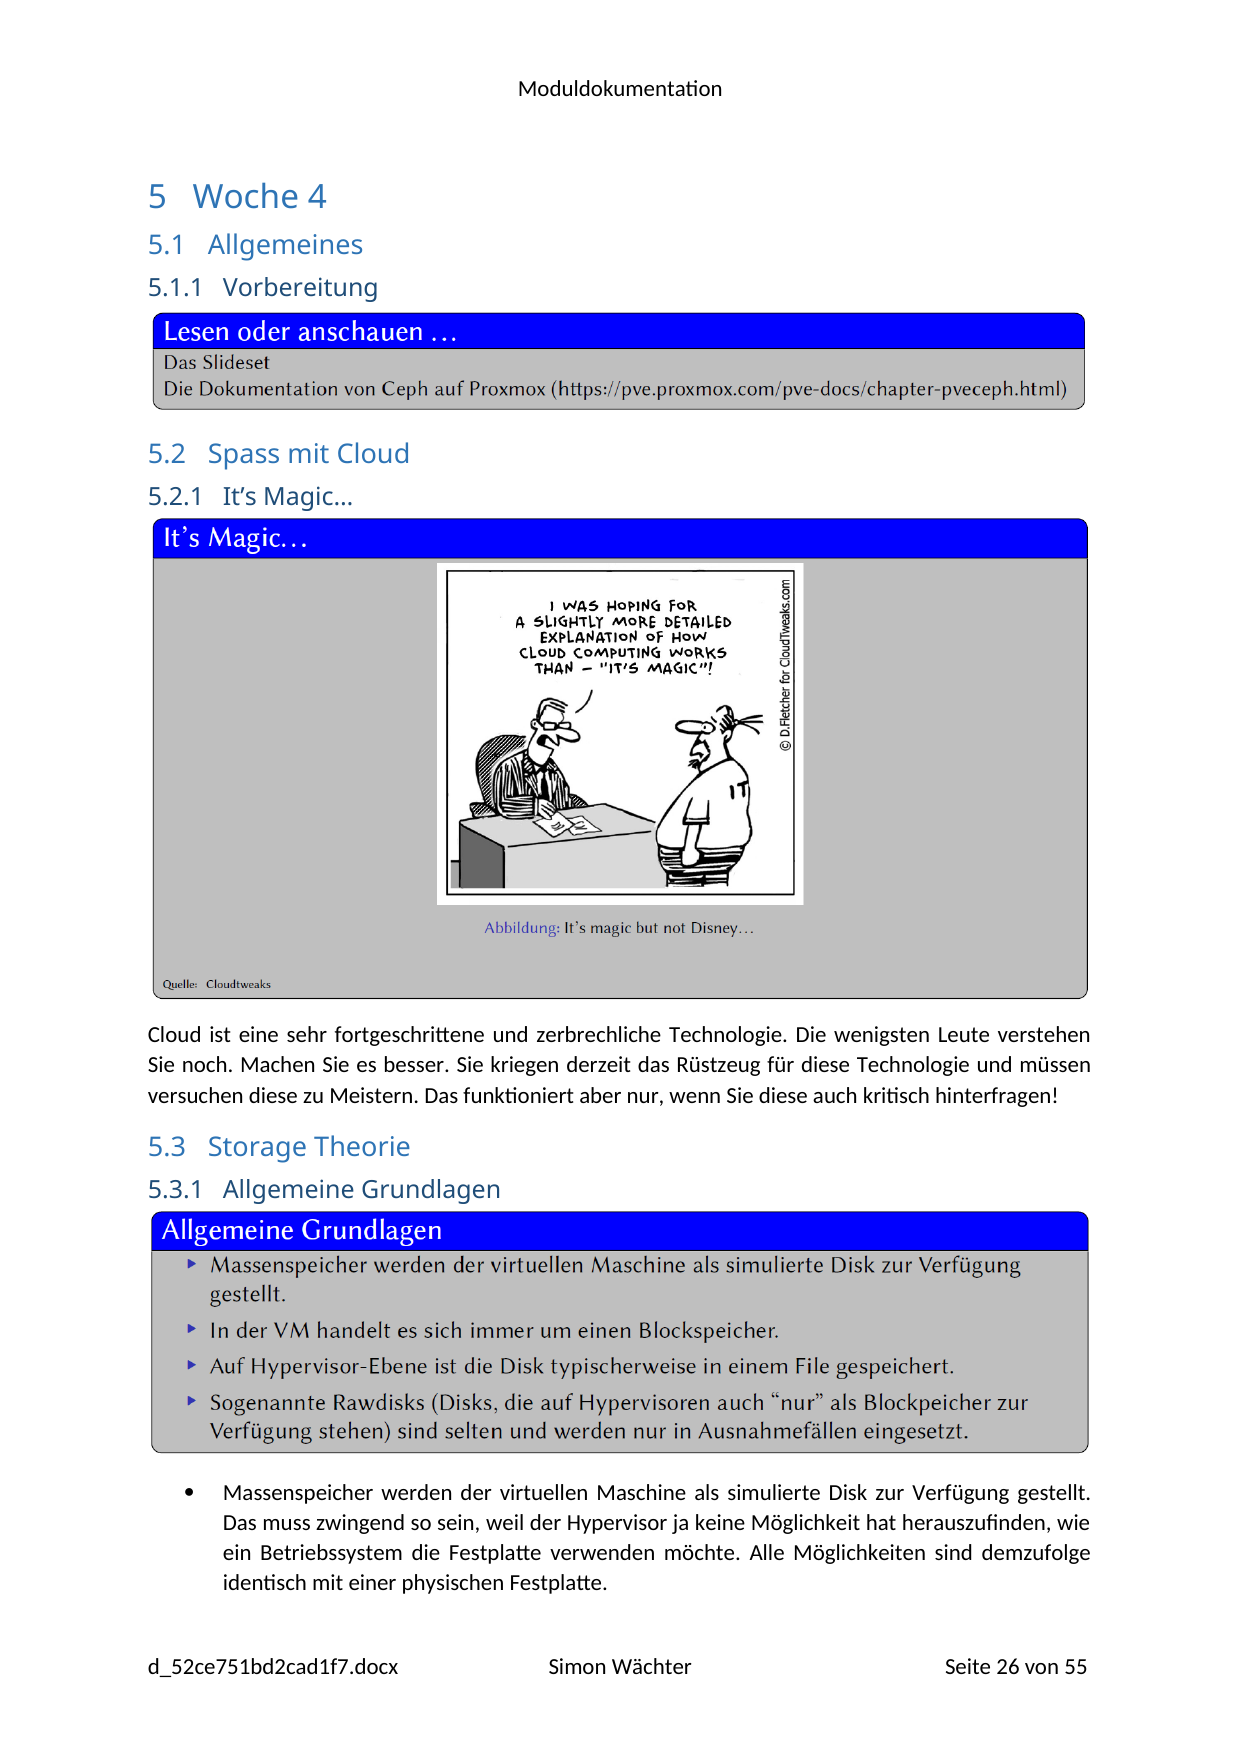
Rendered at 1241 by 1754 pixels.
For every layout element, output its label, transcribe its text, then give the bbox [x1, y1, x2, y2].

subtitle Woche 4 [148, 173, 1093, 218]
subtitle Spass mit Cloud [148, 434, 1093, 471]
subtitle Vorbereitung [148, 270, 1093, 304]
text Cloud ist eine sehr fortgeschrittene und zerbrechliche Technologie. Die wenigsten Leute verstehen Sie noch. Machen Sie es besser. Sie kriegen derzeit das Rüstzeug für diese Technologie und müssen versuchen diese zu Meistern. Das funktioniert aber nur, wenn Sie diese auch kritisch hinterfragen! [148, 1020, 1093, 1109]
subtitle Allgemeine Grundlagen [148, 1172, 1093, 1206]
subtitle It’s Magic… [148, 478, 1093, 512]
picture [147, 1208, 1093, 1459]
list Massenspeicher werden der virtuellen Maschine als simulierte Disk zur Verfügung gestellt. Das muss zwingend so sein, weil der Hypervisor ja keine Möglichkeit hat herauszufinden, wie ein Betriebssystem die Festplatte verwenden möchte. Alle Möglichkeiten sind demzufolge identisch mit einer physischen Festplatte. [185, 1478, 1093, 1596]
picture [147, 306, 1093, 416]
picture [147, 515, 1093, 1002]
subtitle Storage Theorie [148, 1128, 1093, 1164]
subtitle Allgemeines [148, 226, 1093, 263]
